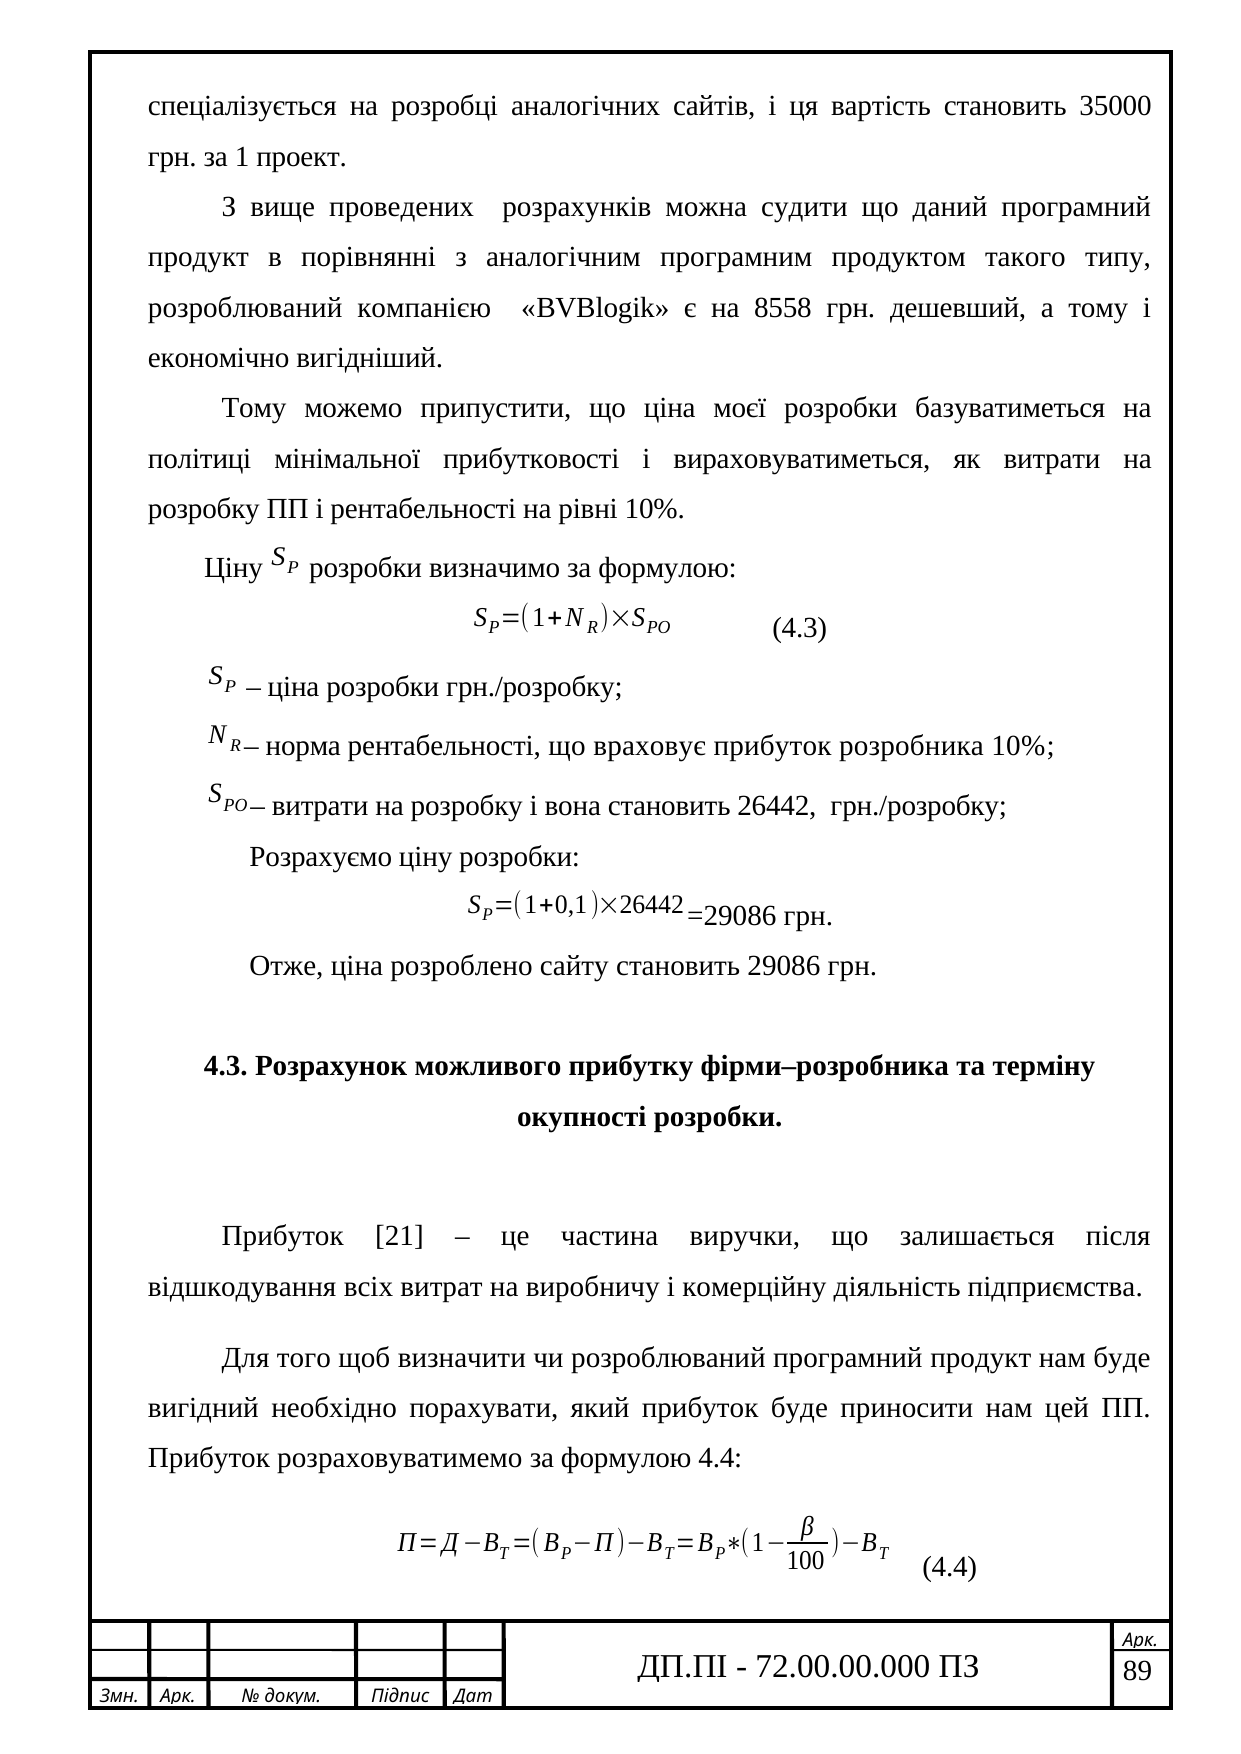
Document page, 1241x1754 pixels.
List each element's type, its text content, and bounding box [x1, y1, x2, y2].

text – норма рентабельності, що враховує прибуток розробника 10%; [148, 719, 1152, 762]
text =29086 грн. [148, 889, 1152, 931]
text Ціну розробки визначимо за формулою: [148, 541, 1152, 583]
text – витрати на розробку і вона становить 26442, грн./розробку; [148, 778, 1152, 822]
text Прибуток [21] – це частина виручки, що залишається після відшкодування всіх витрат на виробничу і комерційну діяльність підприємства. [148, 1218, 1152, 1302]
text (4.3) [148, 600, 1152, 644]
text Отже, ціна розроблено сайту становить 29086 грн. [148, 948, 1152, 981]
text Для того щоб визначити чи розроблюваний програмний продукт нам буде вигідний необхідно порахувати, який прибуток буде приносити нам цей ПП. Прибуток розраховуватимемо за формулою 4.4: [148, 1340, 1152, 1474]
text Розрахуємо ціну розробки: [148, 839, 1152, 872]
text Тому можемо припустити, що ціна моєї розробки базуватиметься на політиці мінімальної прибутковості і вираховуватиметься, як витрати на розробку ПП і рентабельності на рівні 10%. [148, 390, 1152, 524]
text (4.4) [148, 1512, 1152, 1582]
subtitle 4.3. Розрахунок можливого прибутку фірми–розробника та терміну окупності розробки. [148, 1048, 1152, 1132]
text – ціна розробки грн./розробку; [148, 661, 1152, 703]
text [148, 88, 1152, 172]
text З вище проведених розрахунків можна судити що даний програмний продукт в порівнянні з аналогічним програмним продуктом такого типу, розроблюваний компанією «BVBlogik» є на 8558 грн. дешевший, а тому і економічно вигідніший. [148, 189, 1152, 374]
